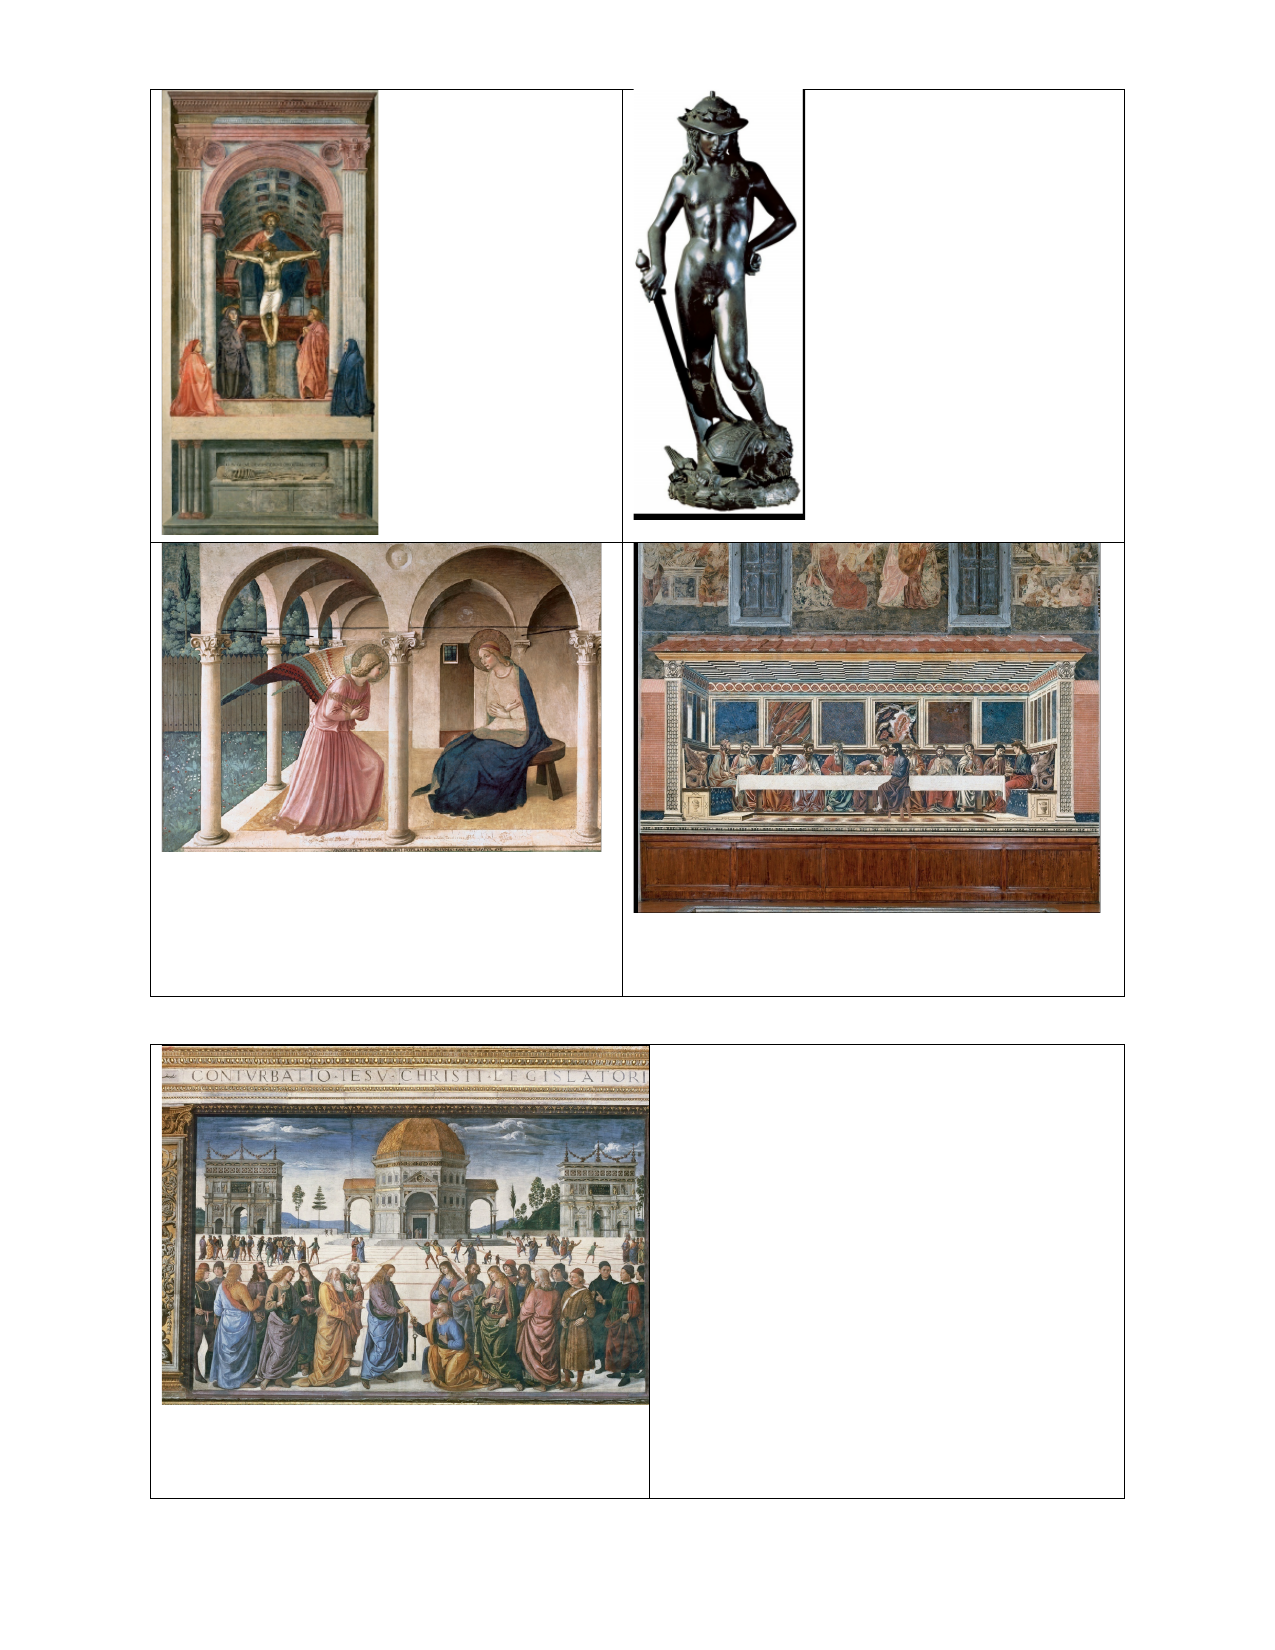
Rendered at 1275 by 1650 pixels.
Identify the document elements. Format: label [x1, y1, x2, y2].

picture [161, 89, 379, 535]
table_header [650, 1045, 1124, 1497]
table_cell [623, 90, 1124, 542]
table_cell [151, 543, 622, 996]
picture [161, 543, 602, 852]
picture [161, 1045, 649, 1405]
table_cell [151, 90, 622, 542]
table_header [151, 1045, 649, 1497]
picture [633, 543, 1101, 913]
table_cell [623, 543, 1124, 996]
picture [633, 89, 806, 520]
